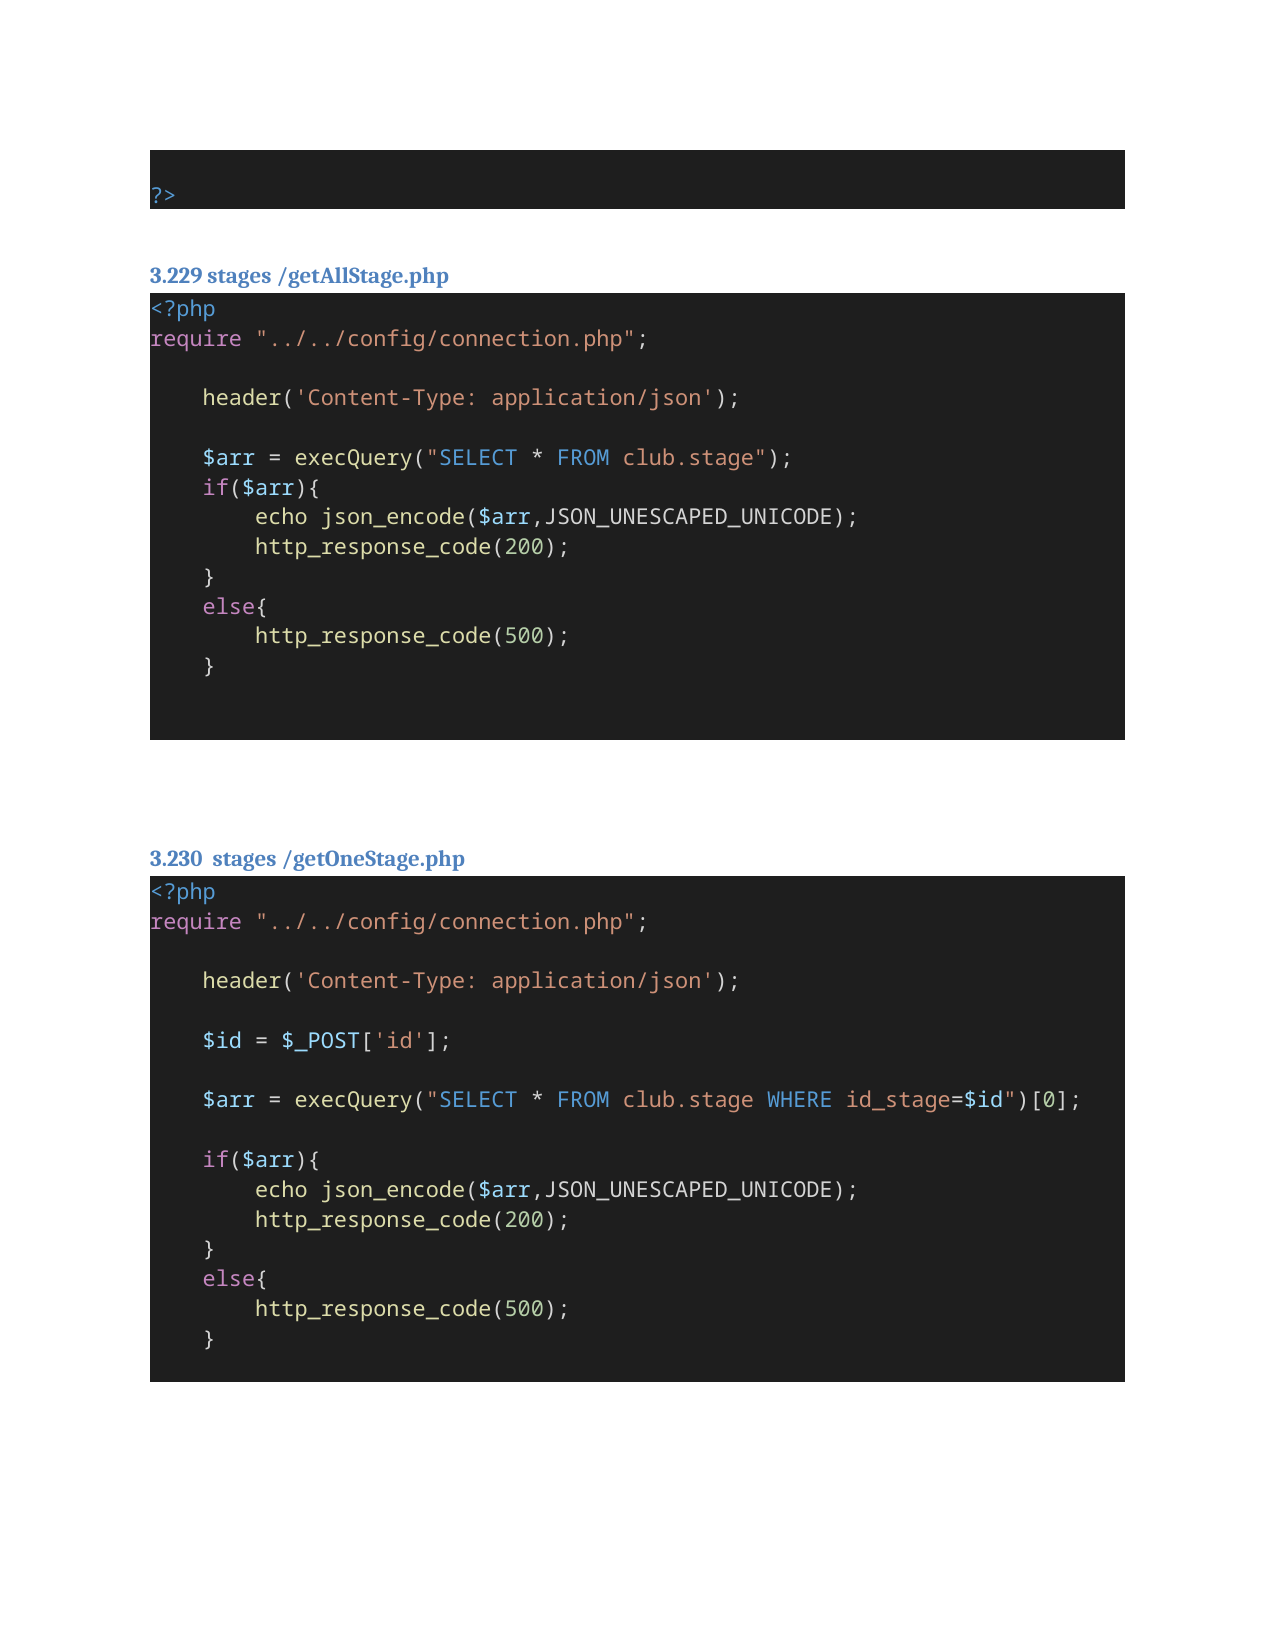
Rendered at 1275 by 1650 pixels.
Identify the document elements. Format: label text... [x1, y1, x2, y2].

text } [150, 1323, 1125, 1353]
text header('Content-Type: application/json'); [150, 382, 1125, 412]
subtitle 3.230 stages /getOneStage.php [150, 846, 1125, 872]
text if($arr){ [150, 472, 1125, 501]
text http_response_code(500); [150, 1293, 1125, 1323]
text http_response_code(200); [150, 531, 1125, 561]
text echo json_encode($arr,JSON_UNESCAPED_UNICODE); [150, 1174, 1125, 1204]
text http_response_code(200); [150, 1204, 1125, 1233]
text else{ [150, 1263, 1125, 1293]
text header('Content-Type: application/json'); [150, 965, 1125, 995]
text $arr = execQuery("SELECT * FROM club.stage"); [150, 442, 1125, 472]
text ?> [150, 180, 1125, 209]
text <?php [150, 876, 1125, 906]
text else{ [150, 591, 1125, 621]
text $id = $_POST['id']; [150, 1025, 1125, 1055]
text $arr = execQuery("SELECT * FROM club.stage WHERE id_stage=$id")[0]; [150, 1084, 1125, 1114]
text http_response_code(500); [150, 621, 1125, 650]
text <?php [150, 293, 1125, 323]
text require "../../config/connection.php"; [150, 906, 1125, 936]
subtitle 3.229 stages /getAllStage.php [150, 263, 1125, 289]
text } [150, 1233, 1125, 1263]
text } [150, 650, 1125, 680]
text require "../../config/connection.php"; [150, 323, 1125, 352]
text if($arr){ [150, 1144, 1125, 1174]
text } [150, 561, 1125, 591]
text echo json_encode($arr,JSON_UNESCAPED_UNICODE); [150, 501, 1125, 531]
